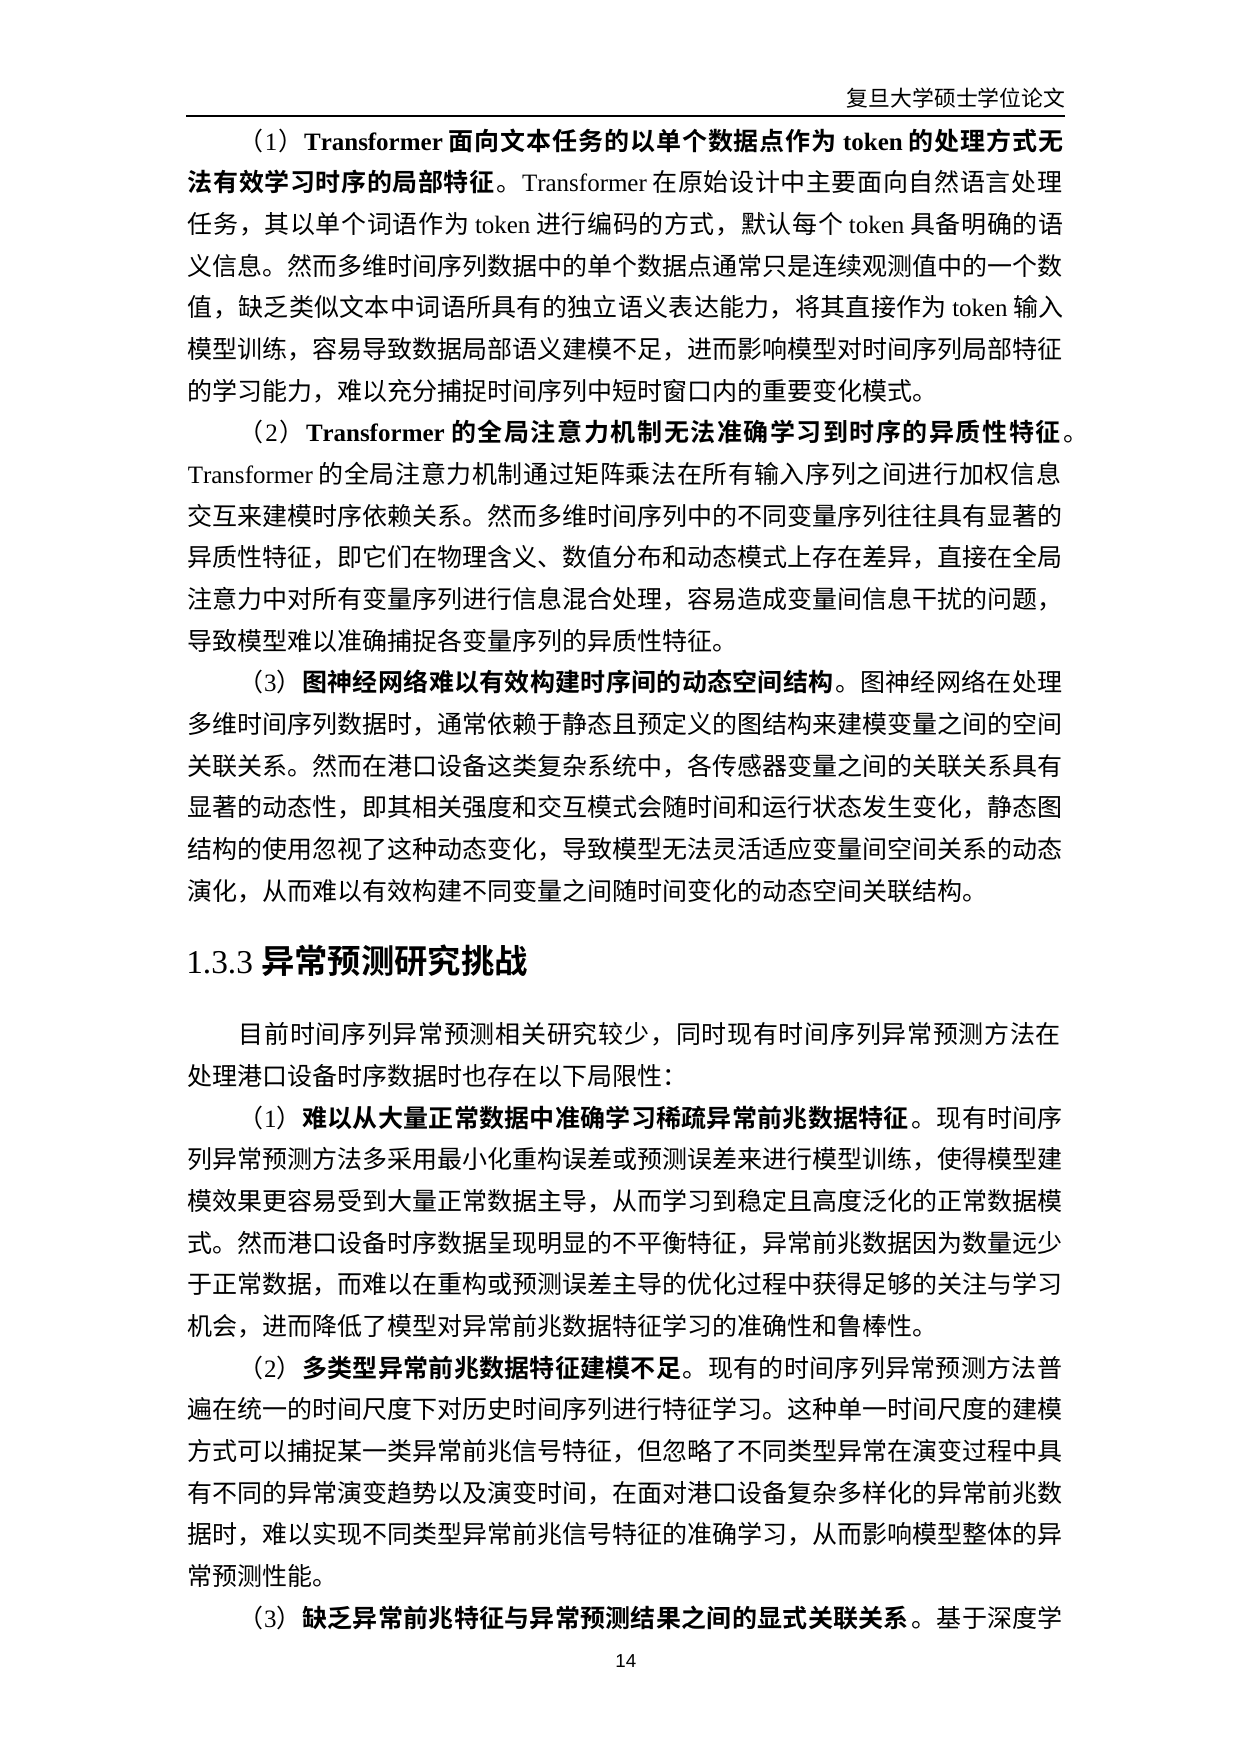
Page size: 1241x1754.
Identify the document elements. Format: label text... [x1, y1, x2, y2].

text （2）Transformer的全局注意力机制无法准确学习到时序的异质性特征。Transformer的全局注意力机制通过矩阵乘法在所有输入序列之间进行加权信息交互来建模时序依赖关系。然而多维时间序列中的不同变量序列往往具有显著的异质性特征，即它们在物理含义、数值分布和动态模式上存在差异，直接在全局注意力中对所有变量序列进行信息混合处理，容易造成变量间信息干扰的问题，导致模型难以准确捕捉各变量序列的异质性特征。 [188, 408, 1063, 658]
text （1）Transformer面向文本任务的以单个数据点作为token的处理方式无法有效学习时序的局部特征。Transformer在原始设计中主要面向自然语言处理任务，其以单个词语作为token进行编码的方式，默认每个token具备明确的语义信息。然而多维时间序列数据中的单个数据点通常只是连续观测值中的一个数值，缺乏类似文本中词语所具有的独立语义表达能力，将其直接作为token输入模型训练，容易导致数据局部语义建模不足，进而影响模型对时间序列局部特征的学习能力，难以充分捕捉时间序列中短时窗口内的重要变化模式。 [188, 117, 1063, 408]
text （1）难以从大量正常数据中准确学习稀疏异常前兆数据特征。现有时间序列异常预测方法多采用最小化重构误差或预测误差来进行模型训练，使得模型建模效果更容易受到大量正常数据主导，从而学习到稳定且高度泛化的正常数据模式。然而港口设备时序数据呈现明显的不平衡特征，异常前兆数据因为数量远少于正常数据，而难以在重构或预测误差主导的优化过程中获得足够的关注与学习机会，进而降低了模型对异常前兆数据特征学习的准确性和鲁棒性。 [188, 1094, 1063, 1344]
text 目前时间序列异常预测相关研究较少，同时现有时间序列异常预测方法在处理港口设备时序数据时也存在以下局限性： [188, 1011, 1063, 1094]
text （2）多类型异常前兆数据特征建模不足。现有的时间序列异常预测方法普遍在统一的时间尺度下对历史时间序列进行特征学习。这种单一时间尺度的建模方式可以捕捉某一类异常前兆信号特征，但忽略了不同类型异常在演变过程中具有不同的异常演变趋势以及演变时间，在面对港口设备复杂多样化的异常前兆数据时，难以实现不同类型异常前兆信号特征的准确学习，从而影响模型整体的异常预测性能。 [188, 1344, 1063, 1594]
text （3）图神经网络难以有效构建时序间的动态空间结构。图神经网络在处理多维时间序列数据时，通常依赖于静态且预定义的图结构来建模变量之间的空间关联关系。然而在港口设备这类复杂系统中，各传感器变量之间的关联关系具有显著的动态性，即其相关强度和交互模式会随时间和运行状态发生变化，静态图结构的使用忽视了这种动态变化，导致模型无法灵活适应变量间空间关系的动态演化，从而难以有效构建不同变量之间随时间变化的动态空间关联结构。 [188, 658, 1063, 908]
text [188, 1594, 1063, 1636]
subtitle 异常预测研究挑战 [186, 935, 1065, 983]
